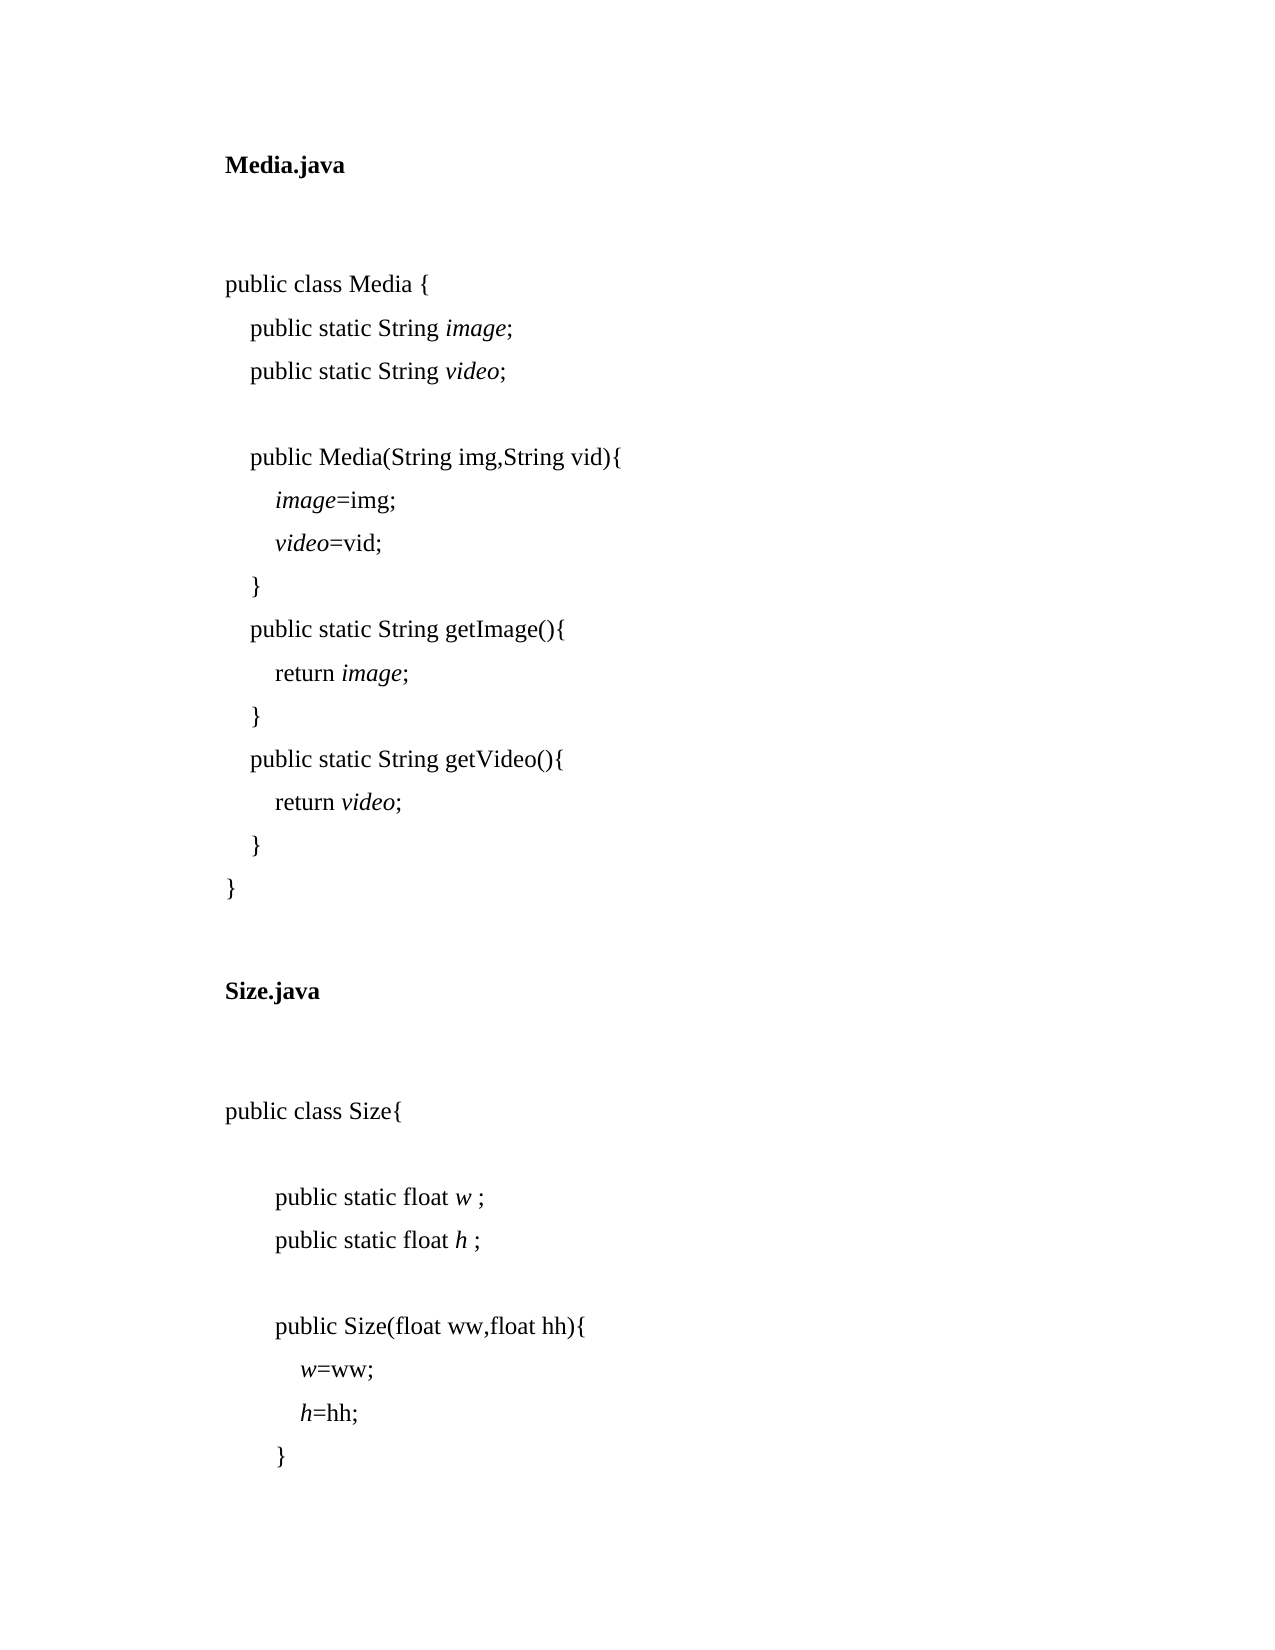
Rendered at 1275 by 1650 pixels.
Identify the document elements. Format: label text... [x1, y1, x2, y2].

text Size.java [225, 976, 1125, 1005]
text public class Media { public static String image; public static String video; public Media(String img,String vid){ image=img; video=vid; } public static String getImage(){ return image; } public static String getVideo(){ return video; } } [225, 269, 1125, 902]
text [225, 1096, 1125, 1469]
text Media.java [225, 150, 1125, 179]
